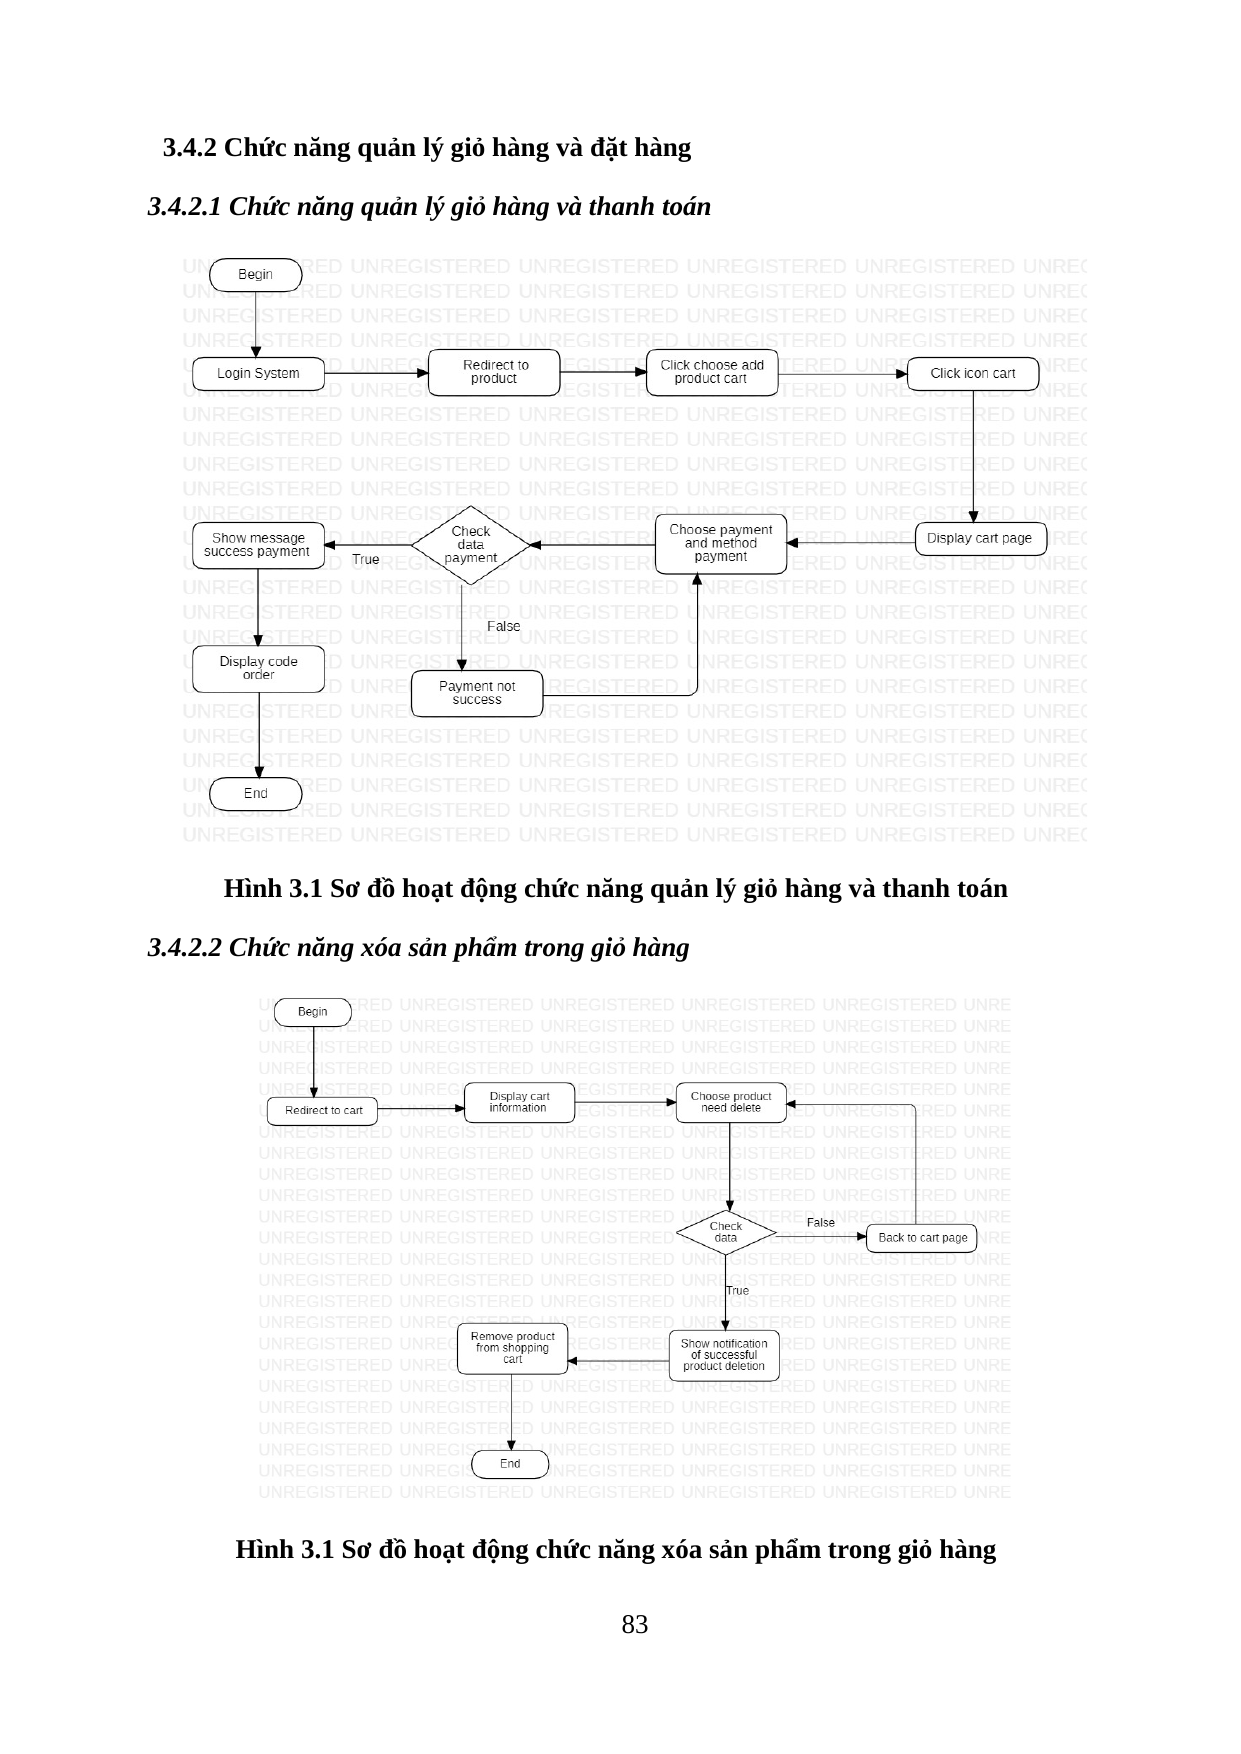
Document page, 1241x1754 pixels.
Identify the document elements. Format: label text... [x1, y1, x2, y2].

text Chức năng quản lý giỏ hàng và thanh toán [148, 190, 1122, 221]
picture [258, 990, 1011, 1513]
text Sơ đồ hoạt động chức năng quản lý giỏ hàng và thanh toán [148, 872, 1122, 903]
text Chức năng xóa sản phẩm trong giỏ hàng [148, 931, 1122, 962]
text Chức năng quản lý giỏ hàng và đặt hàng [148, 131, 1122, 162]
picture [182, 248, 1088, 851]
text Sơ đồ hoạt động chức năng xóa sản phẩm trong giỏ hàng [148, 1533, 1122, 1564]
